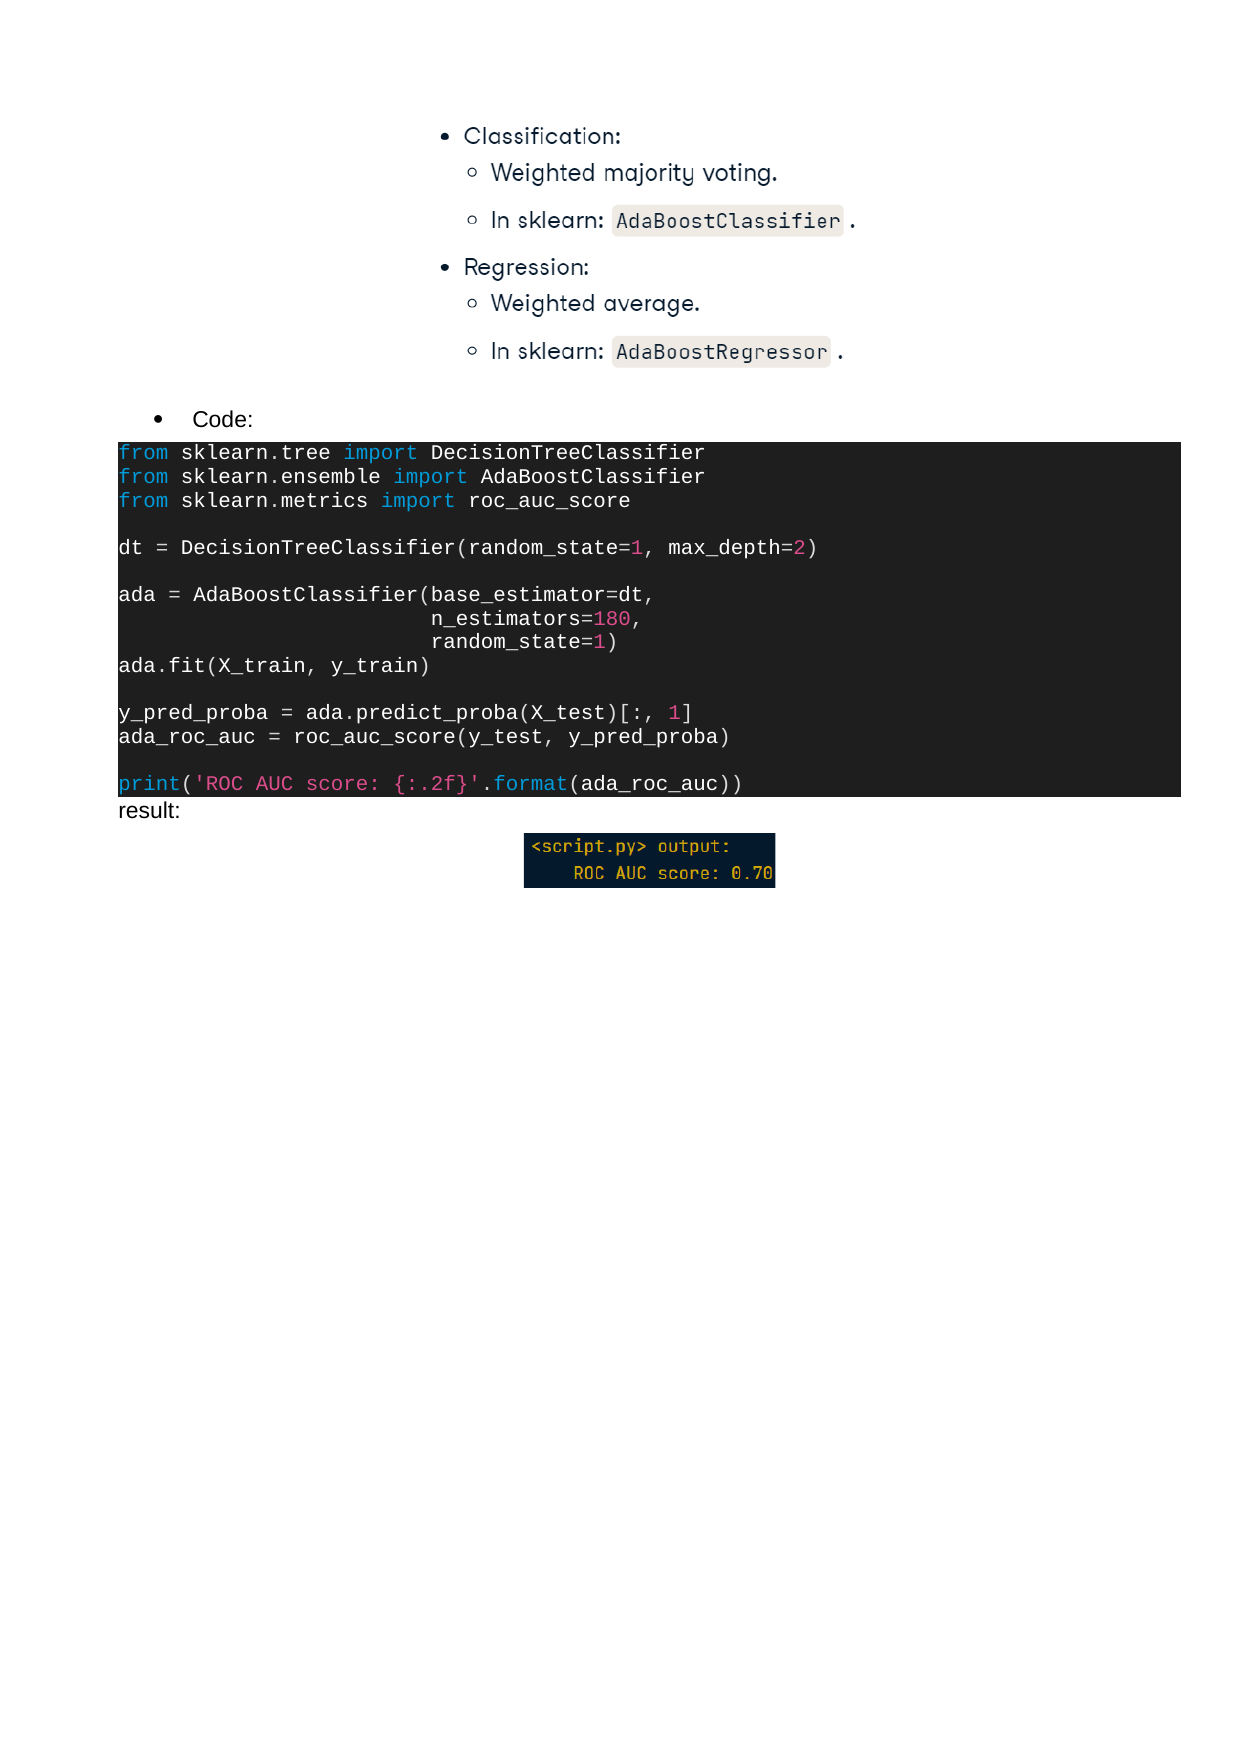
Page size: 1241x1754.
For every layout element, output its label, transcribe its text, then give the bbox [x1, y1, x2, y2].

text from sklearn.metrics import roc_auc_score [118, 489, 1181, 513]
picture [434, 118, 865, 371]
text result: [118, 797, 1181, 823]
text dt = DecisionTreeClassifier(random_state=1, max_depth=2) [118, 537, 1181, 561]
text random_state=1) [118, 631, 1181, 655]
picture [523, 833, 776, 888]
text print('ROC AUC score: {:.2f}'.format(ada_roc_auc)) [118, 773, 1181, 797]
text ada = AdaBoostClassifier(base_estimator=dt, [118, 584, 1181, 608]
text n_estimators=180, [118, 608, 1181, 631]
text y_pred_proba = ada.predict_proba(X_test)[:, 1] [118, 702, 1181, 726]
text ada.fit(X_train, y_train) [118, 655, 1181, 679]
text from sklearn.tree import DecisionTreeClassifier [118, 442, 1181, 466]
text ada_roc_auc = roc_auc_score(y_test, y_pred_proba) [118, 726, 1181, 750]
list Code: [154, 406, 1181, 432]
text from sklearn.ensemble import AdaBoostClassifier [118, 466, 1181, 489]
